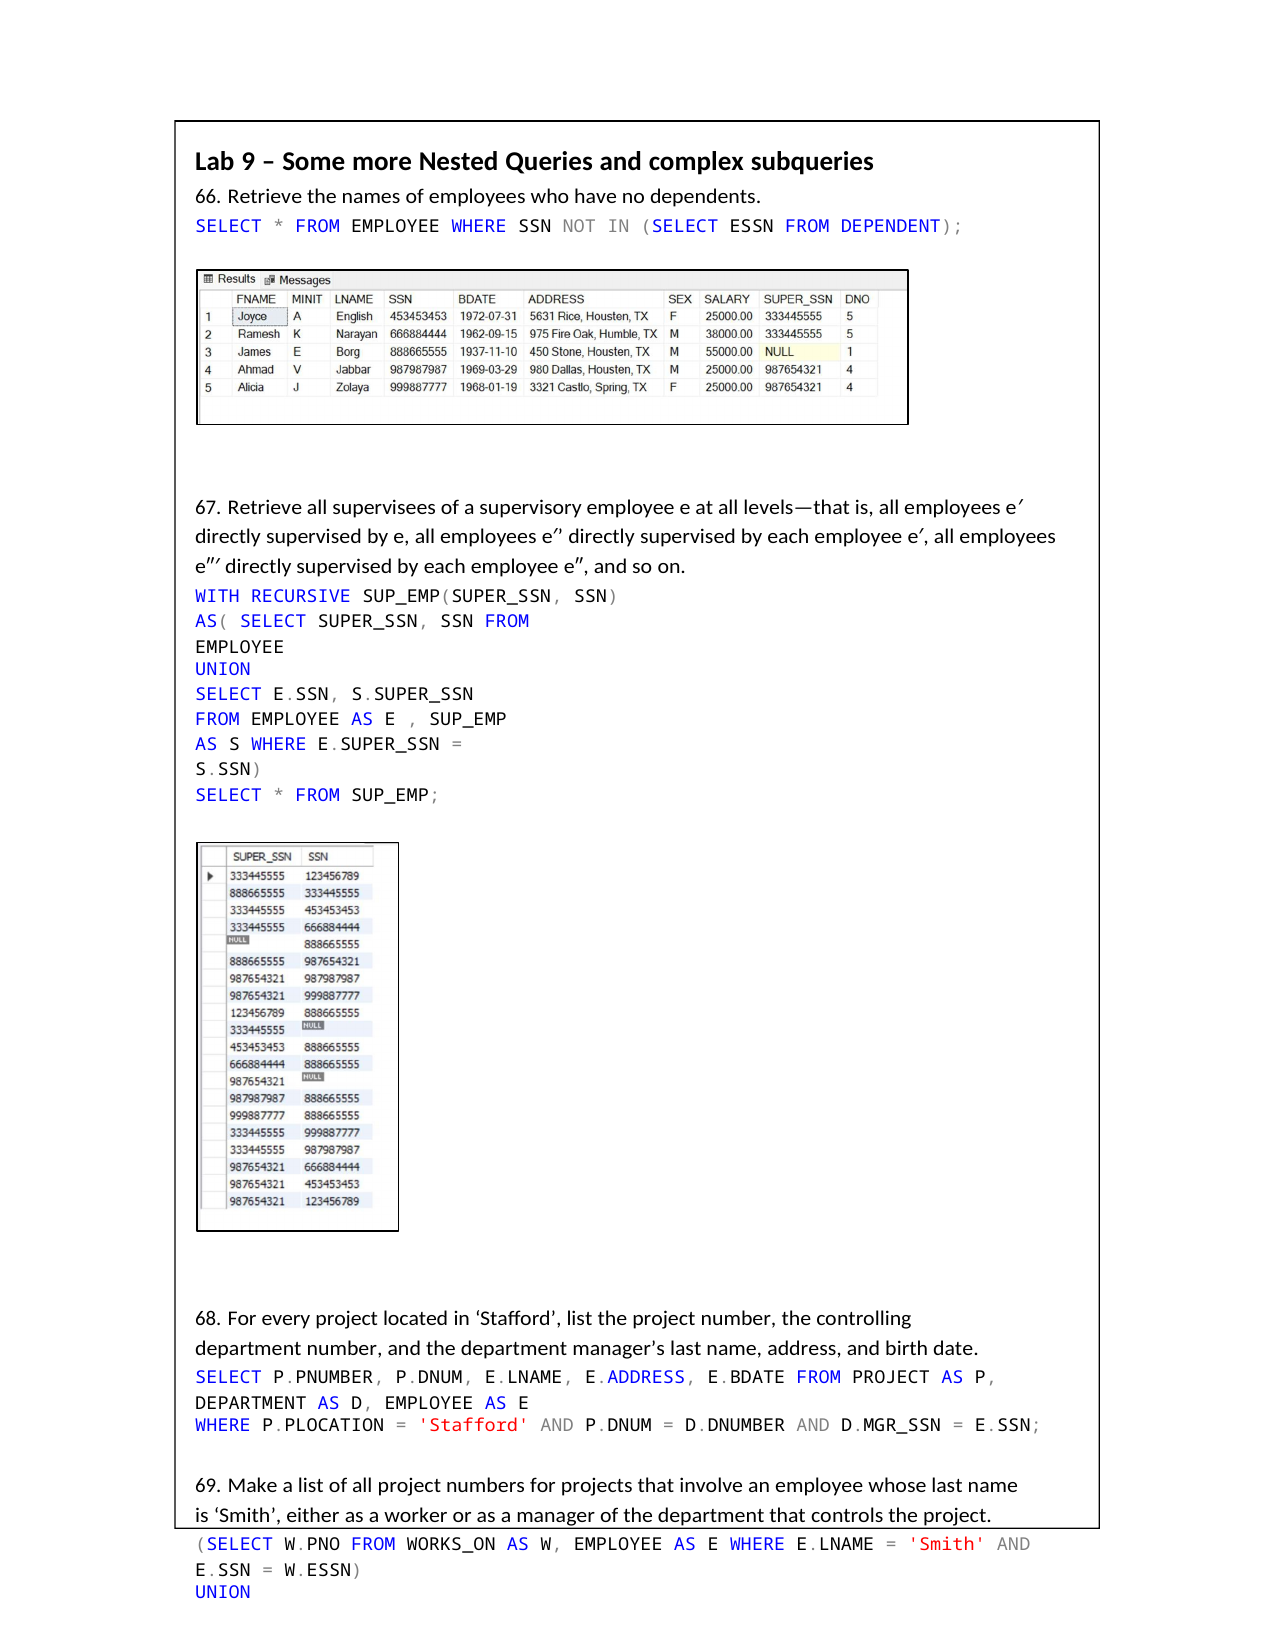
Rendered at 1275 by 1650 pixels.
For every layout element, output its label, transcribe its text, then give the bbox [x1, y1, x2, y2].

picture [198, 843, 398, 1230]
text SELECT * FROM EMPLOYEE WHERE SSN NOT IN (SELECT ESSN FROM DEPENDENT); [195, 213, 1100, 237]
text SELECT E.SSN, S.SUPER_SSN [195, 681, 1100, 705]
subtitle For every project located in ‘Stafford’, list the project number, the controlling department number, and the department manager’s last name, address, and birth date. [195, 1305, 1013, 1360]
text WHERE P.PLOCATION = 'Stafford' AND P.DNUM = D.DNUMBER AND D.MGR_SSN = E.SSN; [195, 1415, 1100, 1436]
text WITH RECURSIVE SUP_EMP(SUPER_SSN, SSN) AS( SELECT SUPER_SSN, SSN FROM EMPLOYEE [195, 583, 626, 658]
picture [198, 271, 907, 424]
text SELECT P.PNUMBER, P.DNUM, E.LNAME, E.ADDRESS, E.BDATE FROM PROJECT AS P, DEPARTMENT AS D, EMPLOYEE AS E [195, 1365, 1076, 1414]
text (SELECT W.PNO FROM WORKS_ON AS W, EMPLOYEE AS E WHERE E.LNAME = 'Smith' AND E.SSN = W.ESSN) [195, 1532, 1046, 1581]
subtitle Retrieve the names of employees who have no dependents. [195, 183, 1100, 208]
text UNION [195, 1582, 1100, 1603]
text FROM EMPLOYEE AS E , SUP_EMP AS S WHERE E.SUPER_SSN = S.SSN) [195, 706, 534, 781]
text UNION [195, 659, 1100, 680]
subtitle Lab 9 – Some more Nested Queries and complex subqueries [195, 144, 1100, 177]
subtitle Make a list of all project numbers for projects that involve an employee whose last name is ‘Smith’, either as a worker or as a manager of the department that controls the project. [195, 1472, 1023, 1527]
subtitle Retrieve all supervisees of a supervisory employee e at all levels—that is, all employees e′ directly supervised by e, all employees e′’ directly supervised by each employee e′, all employees e″′ directly supervised by each employee e″, and so on. [195, 494, 1071, 579]
text SELECT * FROM SUP_EMP; [195, 782, 1100, 807]
